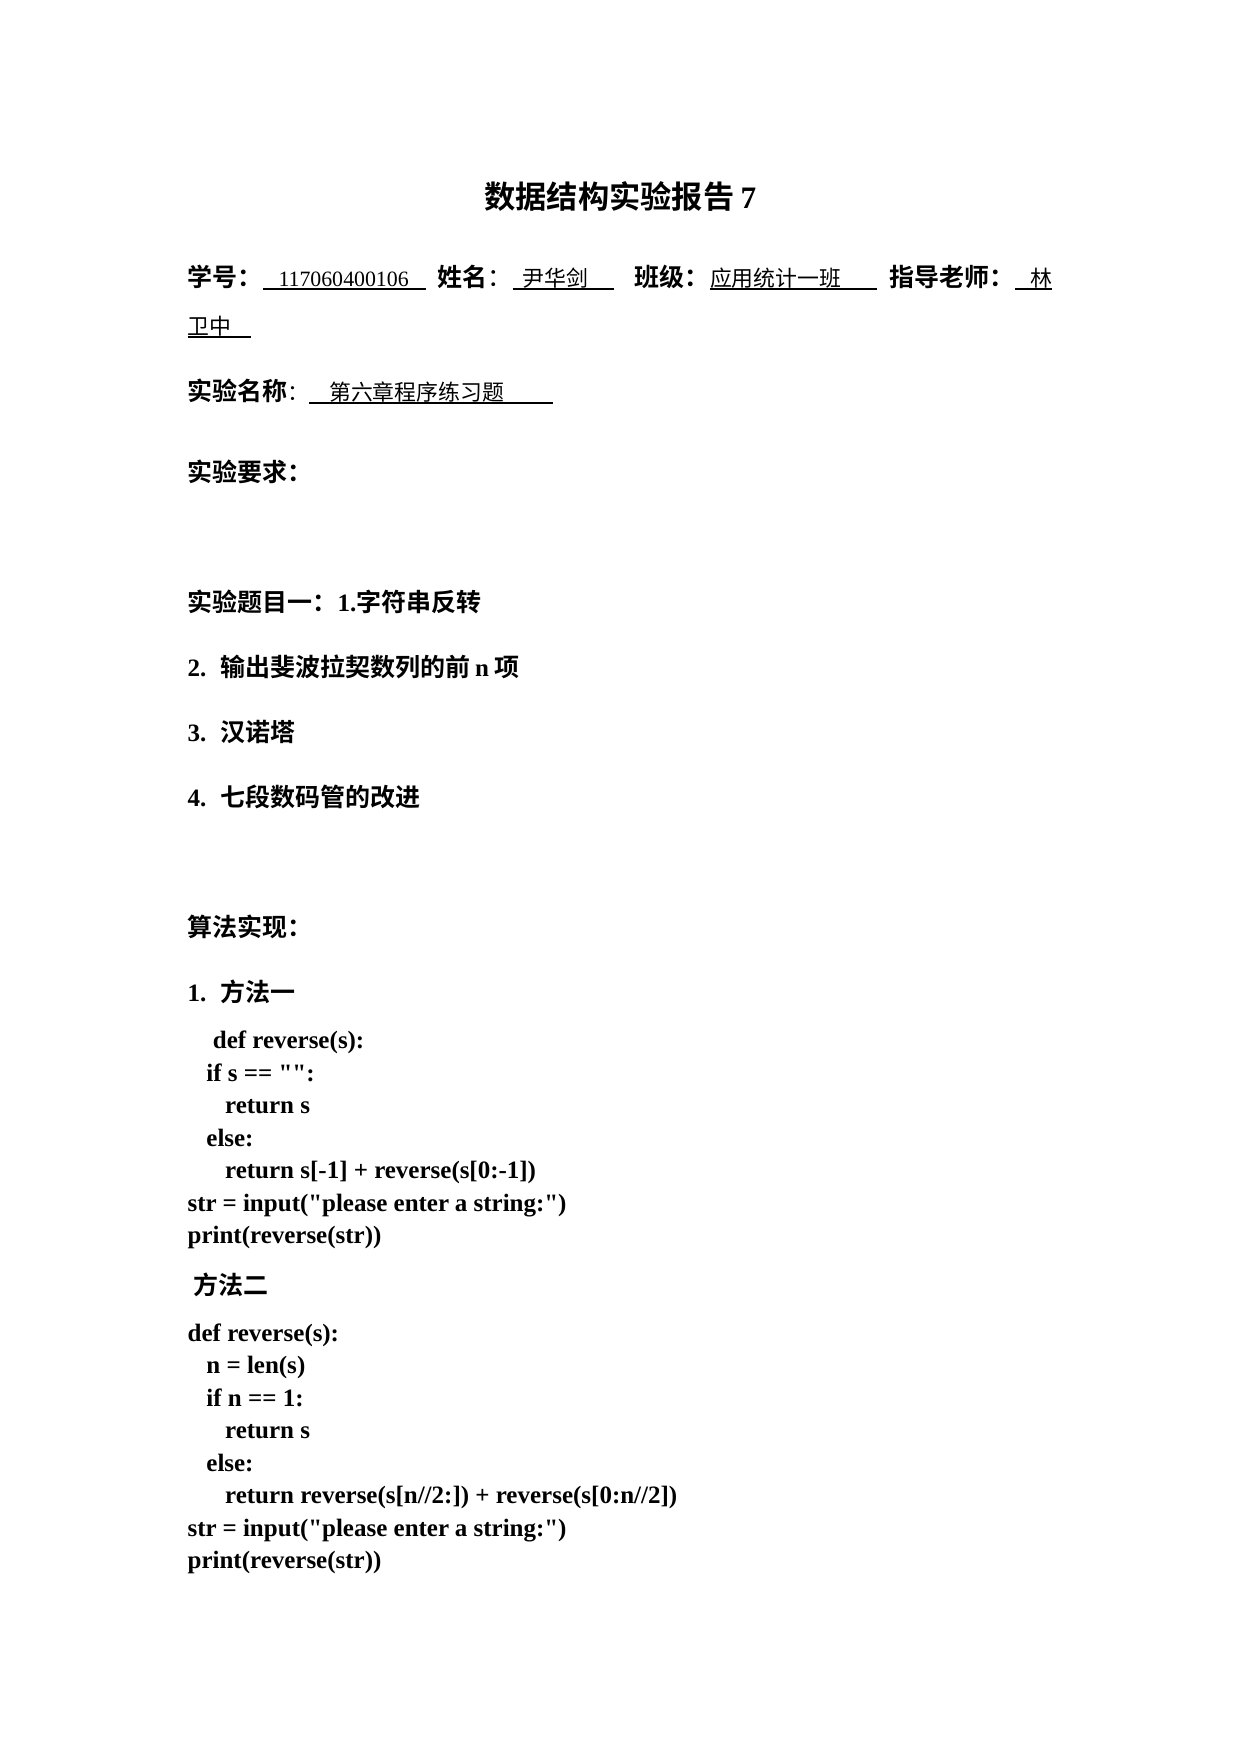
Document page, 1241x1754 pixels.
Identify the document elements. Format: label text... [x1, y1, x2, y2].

text 数据结构实验报告7 [187, 162, 1053, 227]
text 实验名称： 第六章程序练习题 [187, 357, 1053, 422]
text print(reverse(str)) [187, 1218, 1053, 1251]
text else: [187, 1121, 1053, 1153]
list 七段数码管的改进 [187, 763, 1053, 828]
list def reverse(s): [187, 1023, 1053, 1056]
text return s[-1] + reverse(s[0:-1]) [187, 1153, 1053, 1186]
text str = input("please enter a string:") [187, 1511, 1053, 1543]
text 学号： 117060400106 姓名： 尹华剑 班级：应用统计一班 指导老师： 林卫中 [187, 243, 1053, 341]
list 方法一 [187, 958, 1053, 1023]
text 算法实现： [187, 893, 1053, 958]
text return s [187, 1088, 1053, 1121]
text return s [187, 1413, 1053, 1446]
list 汉诺塔 [187, 698, 1053, 763]
text return reverse(s[n//2:]) + reverse(s[0:n//2]) [187, 1478, 1053, 1511]
text str = input("please enter a string:") [187, 1186, 1053, 1218]
list 输出斐波拉契数列的前n项 [187, 633, 1053, 698]
text n = len(s) [187, 1348, 1053, 1381]
text 方法二 [187, 1251, 1053, 1316]
text else: [187, 1446, 1053, 1478]
text print(reverse(str)) [187, 1543, 1053, 1576]
text 实验题目一：1.字符串反转 [187, 568, 1053, 633]
text if s == "": [187, 1056, 1053, 1088]
text def reverse(s): [187, 1316, 1053, 1348]
text 实验要求： [187, 438, 1053, 503]
text if n == 1: [187, 1381, 1053, 1413]
